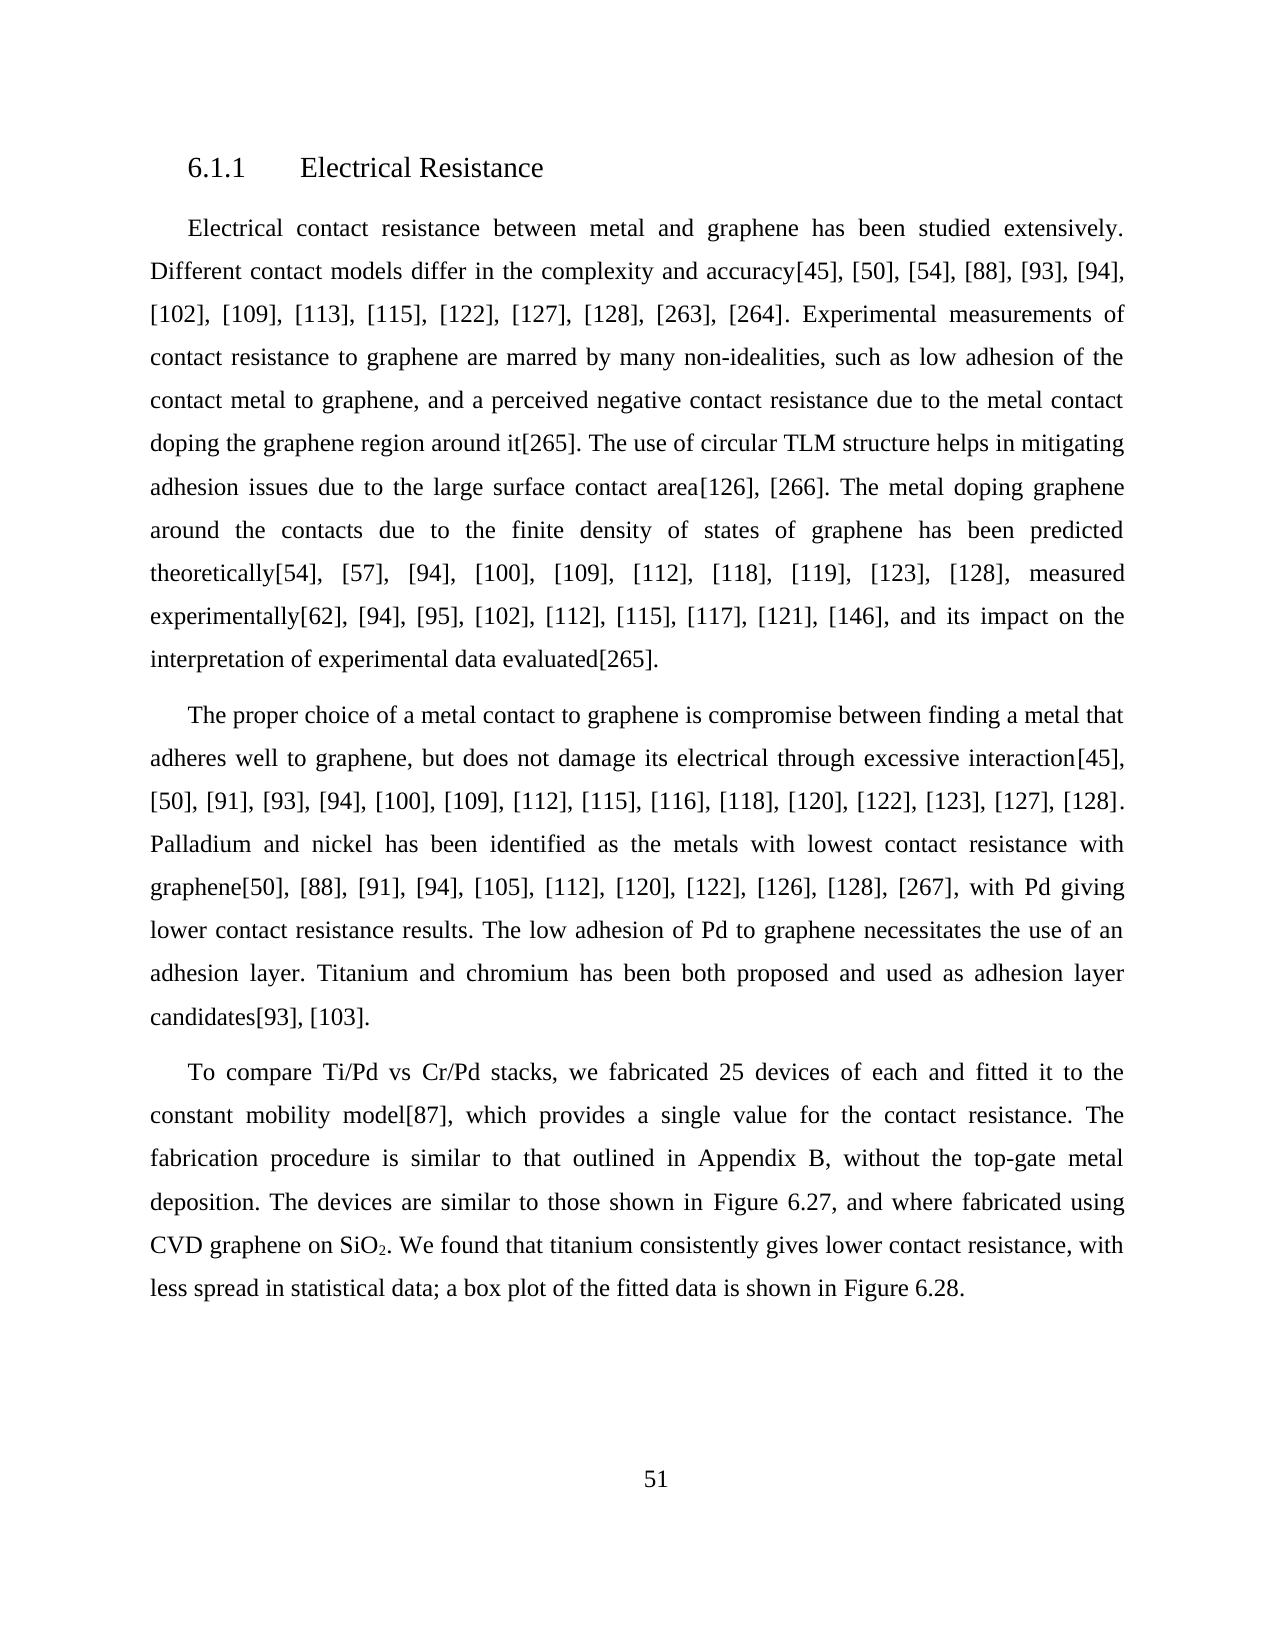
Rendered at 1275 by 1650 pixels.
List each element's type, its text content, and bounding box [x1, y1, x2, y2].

text The proper choice of a metal contact to graphene is compromise between finding a metal that adheres well to graphene, but does not damage its electrical through excessive interaction[45], [50], [91], [93], [94], [100], [109], [112], [115], [116], [118], [120], [122], [123], [127], [128]. Palladium and nickel has been identified as the metals with lowest contact resistance with graphene[50], [88], [91], [94], [105], [112], [120], [122], [126], [128], [267], with Pd giving lower contact resistance results. The low adhesion of Pd to graphene necessitates the use of an adhesion layer. Titanium and chromium has been both proposed and used as adhesion layer candidates[93], [103]. [150, 700, 1125, 1030]
subtitle Electrical Resistance [187, 150, 1125, 183]
text Electrical contact resistance between metal and graphene has been studied extensively. Different contact models differ in the complexity and accuracy[45], [50], [54], [88], [93], [94], [102], [109], [113], [115], [122], [127], [128], [263], [264]. Experimental measurements of contact resistance to graphene are marred by many non-idealities, such as low adhesion of the contact metal to graphene, and a perceived negative contact resistance due to the metal contact doping the graphene region around it[265]. The use of circular TLM structure helps in mitigating adhesion issues due to the large surface contact area[126], [266]. The metal doping graphene around the contacts due to the finite density of states of graphene has been predicted theoretically[54], [57], [94], [100], [109], [112], [118], [119], [123], [128], measured experimentally[62], [94], [95], [102], [112], [115], [117], [121], [146], and its impact on the interpretation of experimental data evaluated[265]. [150, 213, 1125, 673]
